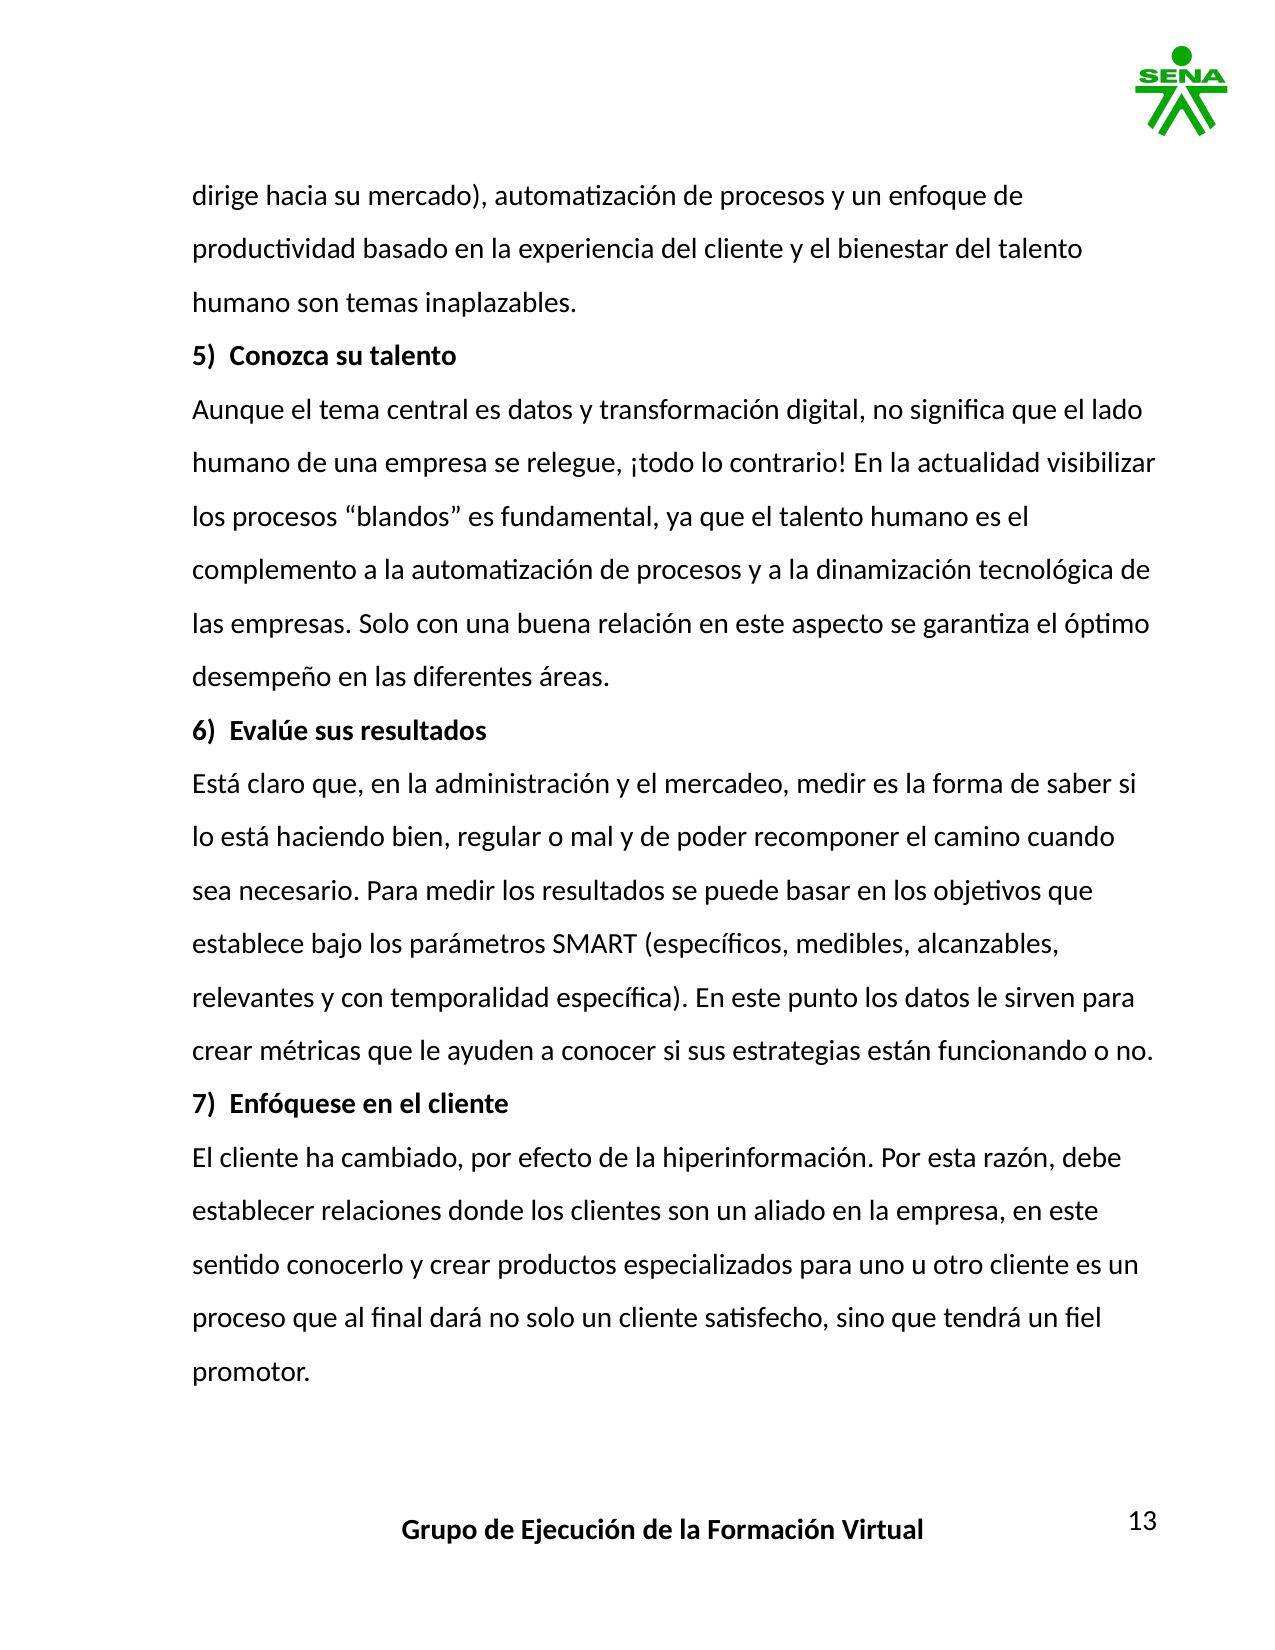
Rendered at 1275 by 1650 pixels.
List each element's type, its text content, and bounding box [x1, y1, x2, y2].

list Enfóquese en el cliente [192, 1086, 1157, 1121]
list Evalúe sus resultados [192, 712, 1157, 747]
list El cliente ha cambiado, por efecto de la hiperinformación. Por esta razón, debe establecer relaciones donde los clientes son un aliado en la empresa, en este sentido conocerlo y crear productos especializados para uno u otro cliente es un proceso que al final dará no solo un cliente satisfecho, sino que tendrá un fiel promotor. [192, 1139, 1157, 1388]
list Aunque el tema central es datos y transformación digital, no significa que el lado humano de una empresa se relegue, ¡todo lo contrario! En la actualidad visibilizar los procesos “blandos” es fundamental, ya que el talento humano es el complemento a la automatización de procesos y a la dinamización tecnológica de las empresas. Solo con una buena relación en este aspecto se garantiza el óptimo desempeño en las diferentes áreas. [192, 391, 1157, 694]
picture [1135, 46, 1228, 136]
list Está claro que, en la administración y el mercadeo, medir es la forma de saber si lo está haciendo bien, regular o mal y de poder recomponer el camino cuando sea necesario. Para medir los resultados se puede basar en los objetivos que establece bajo los parámetros SMART (específicos, medibles, alcanzables, relevantes y con temporalidad específica). En este punto los datos le sirven para crear métricas que le ayuden a conocer si sus estrategias están funcionando o no. [192, 765, 1157, 1068]
list Conozca su talento [192, 337, 1157, 373]
